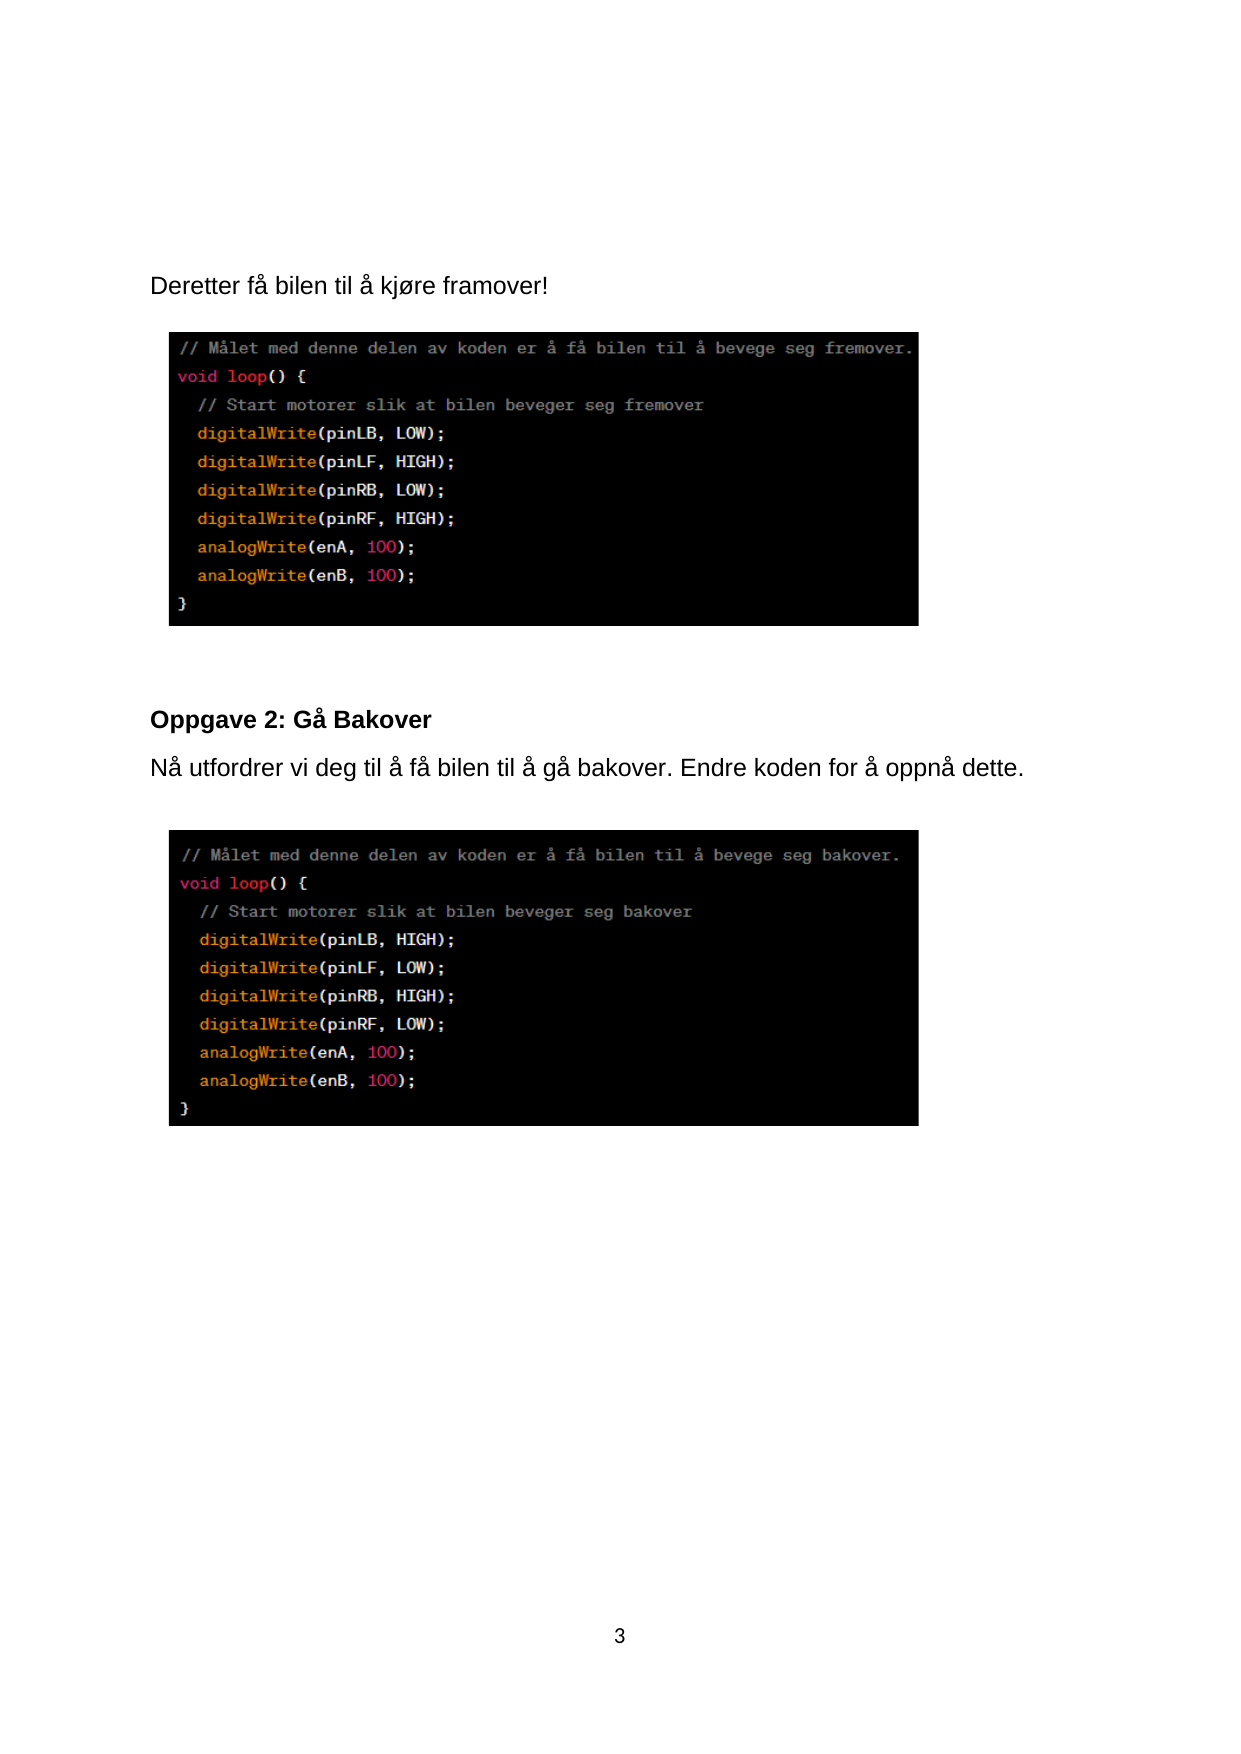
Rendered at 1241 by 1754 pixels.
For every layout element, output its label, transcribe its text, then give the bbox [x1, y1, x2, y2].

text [150, 150, 1090, 686]
text Oppgave 2: Gå Bakover [150, 705, 1090, 734]
text Nå utfordrer vi deg til å få bilen til å gå bakover. Endre koden for å oppnå dette. [150, 753, 1090, 812]
